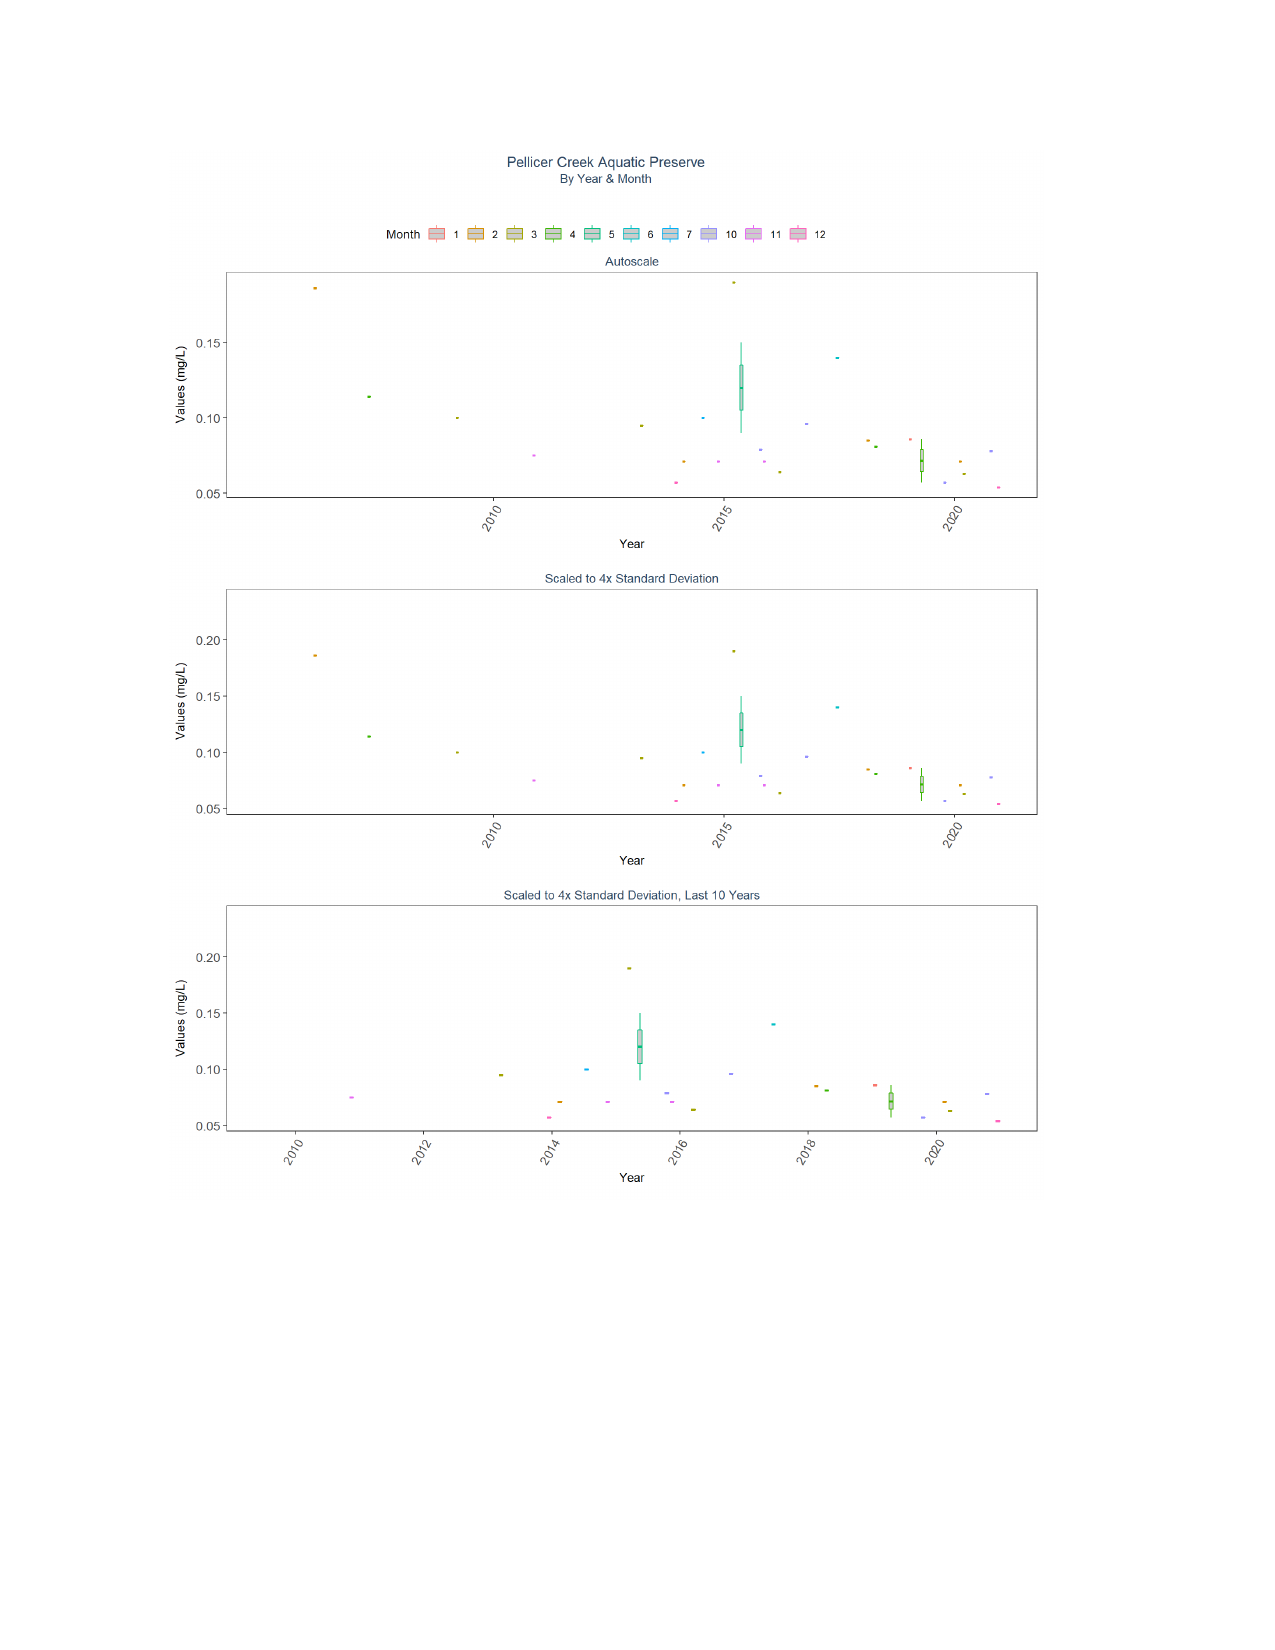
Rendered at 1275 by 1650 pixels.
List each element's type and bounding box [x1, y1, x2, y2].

picture [168, 150, 1044, 1200]
